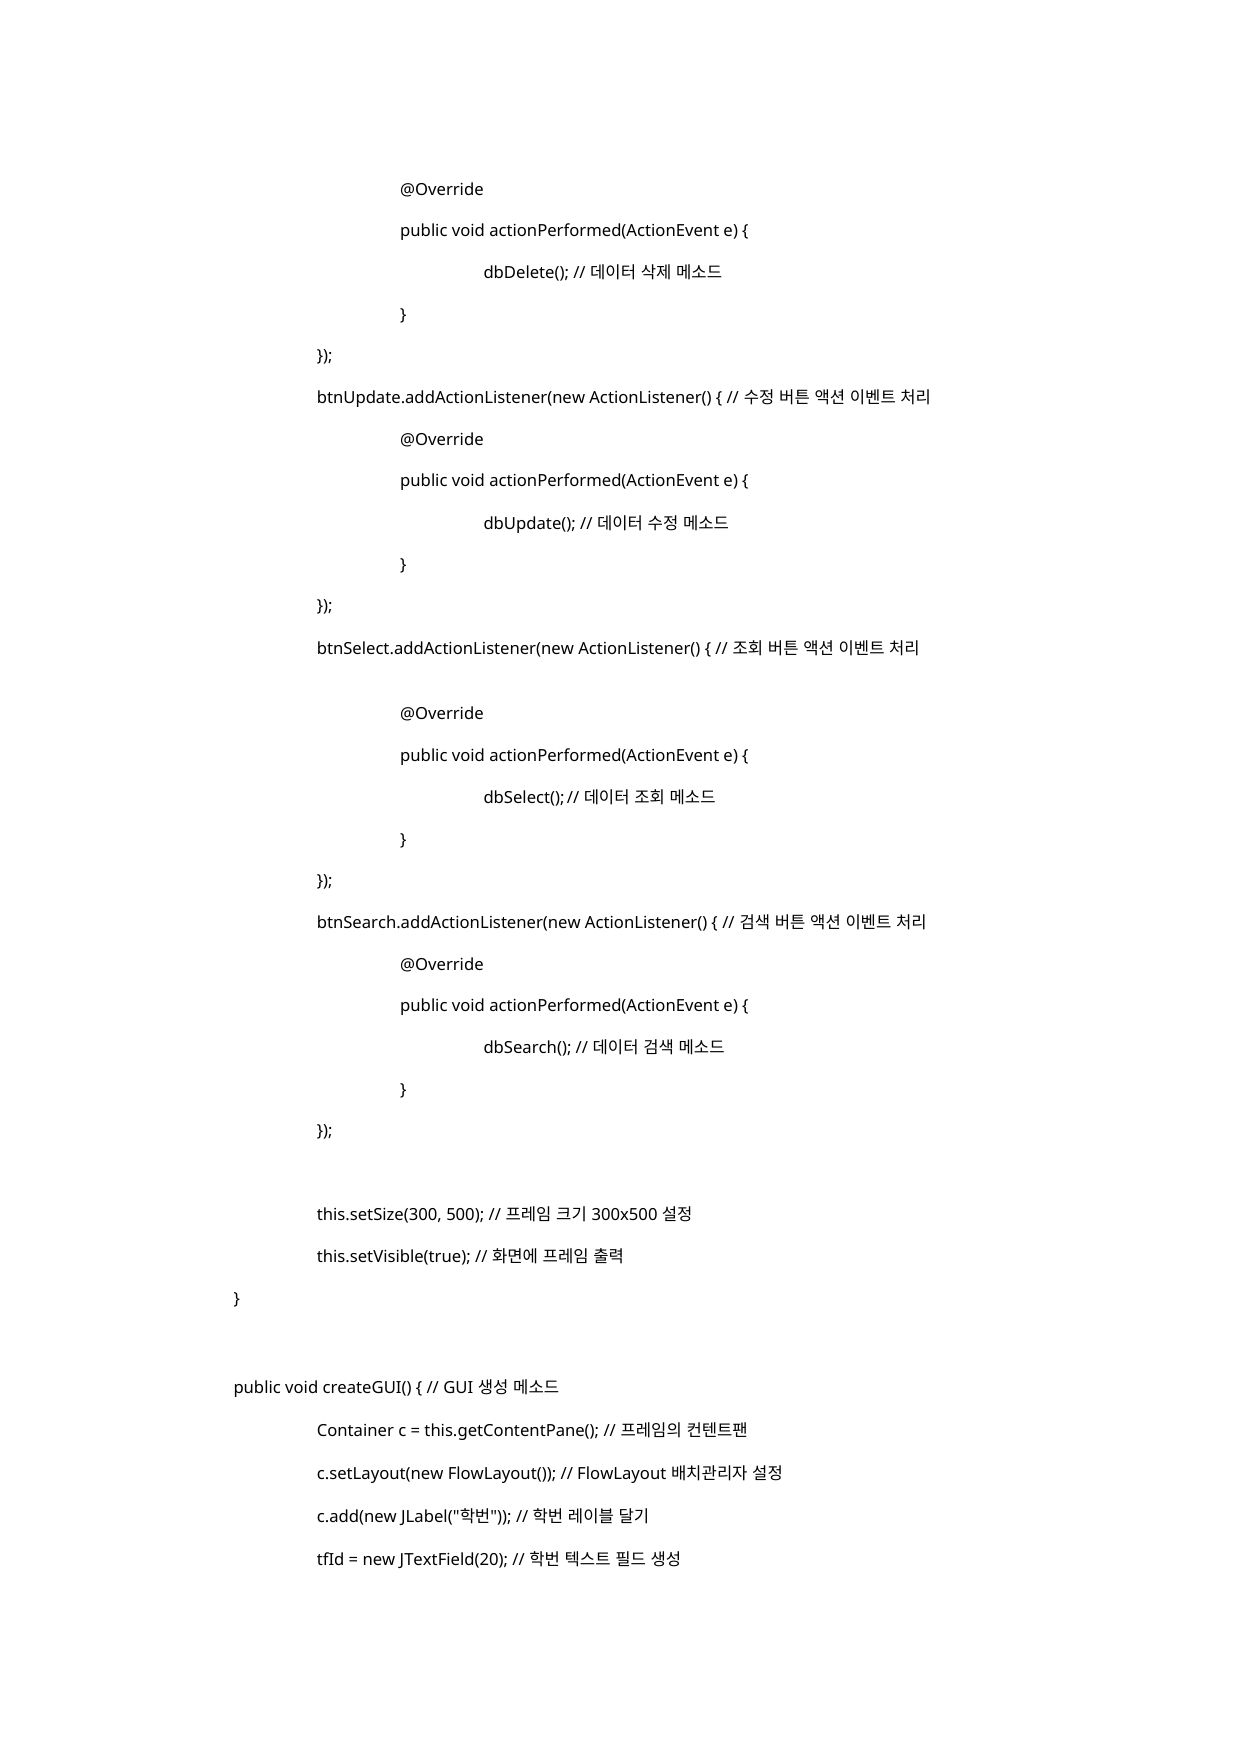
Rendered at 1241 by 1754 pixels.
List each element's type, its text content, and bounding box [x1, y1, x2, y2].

text @Override [150, 427, 1090, 450]
text this.setSize(300, 500); // 프레임 크기 300x500 설정 [150, 1201, 1090, 1225]
text }); [150, 343, 1090, 366]
text } [150, 552, 1090, 575]
text public void actionPerformed(ActionEvent e) { [150, 743, 1090, 766]
text public void actionPerformed(ActionEvent e) { [150, 993, 1090, 1016]
text }); [150, 868, 1090, 891]
text @Override [150, 177, 1090, 200]
text @Override [150, 952, 1090, 975]
text } [150, 302, 1090, 325]
text public void createGUI() { // GUI 생성 메소드 [150, 1374, 1090, 1399]
text btnSelect.addActionListener(new ActionListener() { // 조회 버튼 액션 이벤트 처리 [150, 635, 1090, 683]
text dbUpdate(); // 데이터 수정 메소드 [150, 510, 1090, 534]
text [150, 218, 1090, 241]
text Container c = this.getContentPane(); // 프레임의 컨텐트팬 [150, 1417, 1090, 1441]
text tfId = new JTextField(20); // 학번 텍스트 필드 생성 [150, 1546, 1090, 1570]
text public void actionPerformed(ActionEvent e) { [150, 468, 1090, 491]
text } [150, 1077, 1090, 1100]
text dbDelete(); // 데이터 삭제 메소드 [150, 259, 1090, 284]
text this.setVisible(true); // 화면에 프레임 출력 [150, 1243, 1090, 1268]
text btnUpdate.addActionListener(new ActionListener() { // 수정 버튼 액션 이벤트 처리 [150, 384, 1090, 409]
text c.add(new JLabel("학번")); // 학번 레이블 달기 [150, 1503, 1090, 1527]
text } [150, 1286, 1090, 1309]
text dbSearch(); // 데이터 검색 메소드 [150, 1034, 1090, 1059]
text }); [150, 594, 1090, 616]
text } [150, 827, 1090, 850]
text c.setLayout(new FlowLayout()); // FlowLayout 배치관리자 설정 [150, 1460, 1090, 1484]
text @Override [150, 702, 1090, 725]
text }); [150, 1118, 1090, 1141]
text dbSelect(); // 데이터 조회 메소드 [150, 784, 1090, 808]
text btnSearch.addActionListener(new ActionListener() { // 검색 버튼 액션 이벤트 처리 [150, 909, 1090, 934]
